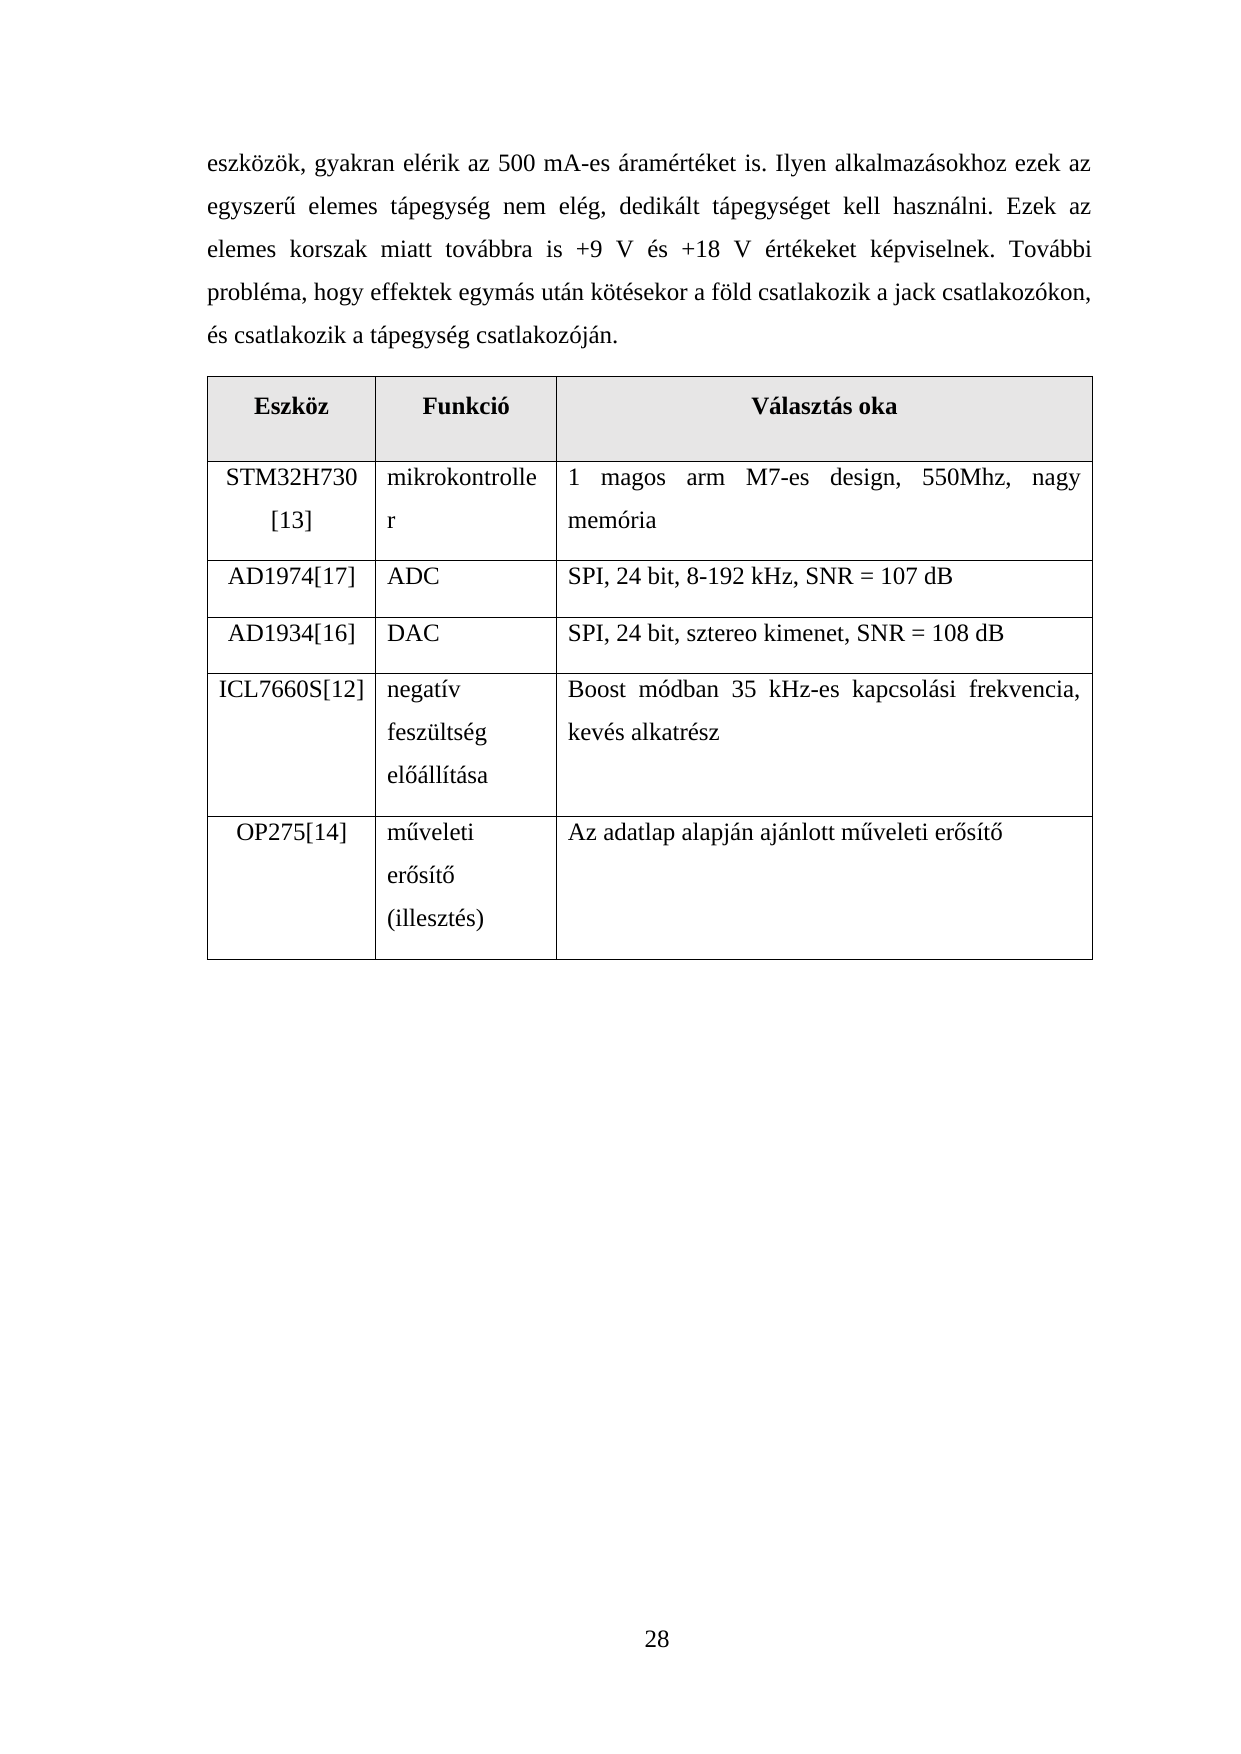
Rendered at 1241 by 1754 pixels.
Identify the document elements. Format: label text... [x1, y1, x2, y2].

table_cell AD1974[16] [208, 561, 375, 617]
table_cell műveleti erősítő (illesztés) [376, 817, 556, 959]
table_cell DAC [376, 618, 556, 673]
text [207, 148, 1092, 349]
table_cell mikrokontroller [376, 462, 556, 560]
table_cell STM32H730 [13] [208, 462, 375, 560]
table_cell ICL7660S[12] [208, 674, 375, 816]
table_cell ADC [376, 561, 556, 617]
table_cell OP275[14] [208, 817, 375, 959]
table_cell SPI, 24 bit, 8-192 kHz, SNR = 107 dB [557, 561, 1092, 617]
table_cell Boost módban 35 kHz-es kapcsolási frekvencia, kevés alkatrész [557, 674, 1092, 816]
table_header Eszköz [208, 377, 375, 461]
table_cell AD1934[15] [208, 618, 375, 673]
table_cell SPI, 24 bit, sztereo kimenet, SNR = 108 dB [557, 618, 1092, 673]
table_cell negatív feszültség előállítása [376, 674, 556, 816]
table_cell 1 magos arm M7-es design, 550Mhz, nagy memória [557, 462, 1092, 560]
table_cell Az adatlap alapján ajánlott műveleti erősítő [557, 817, 1092, 959]
table_header Funkció [376, 377, 556, 461]
table_header Választás oka [557, 377, 1092, 461]
